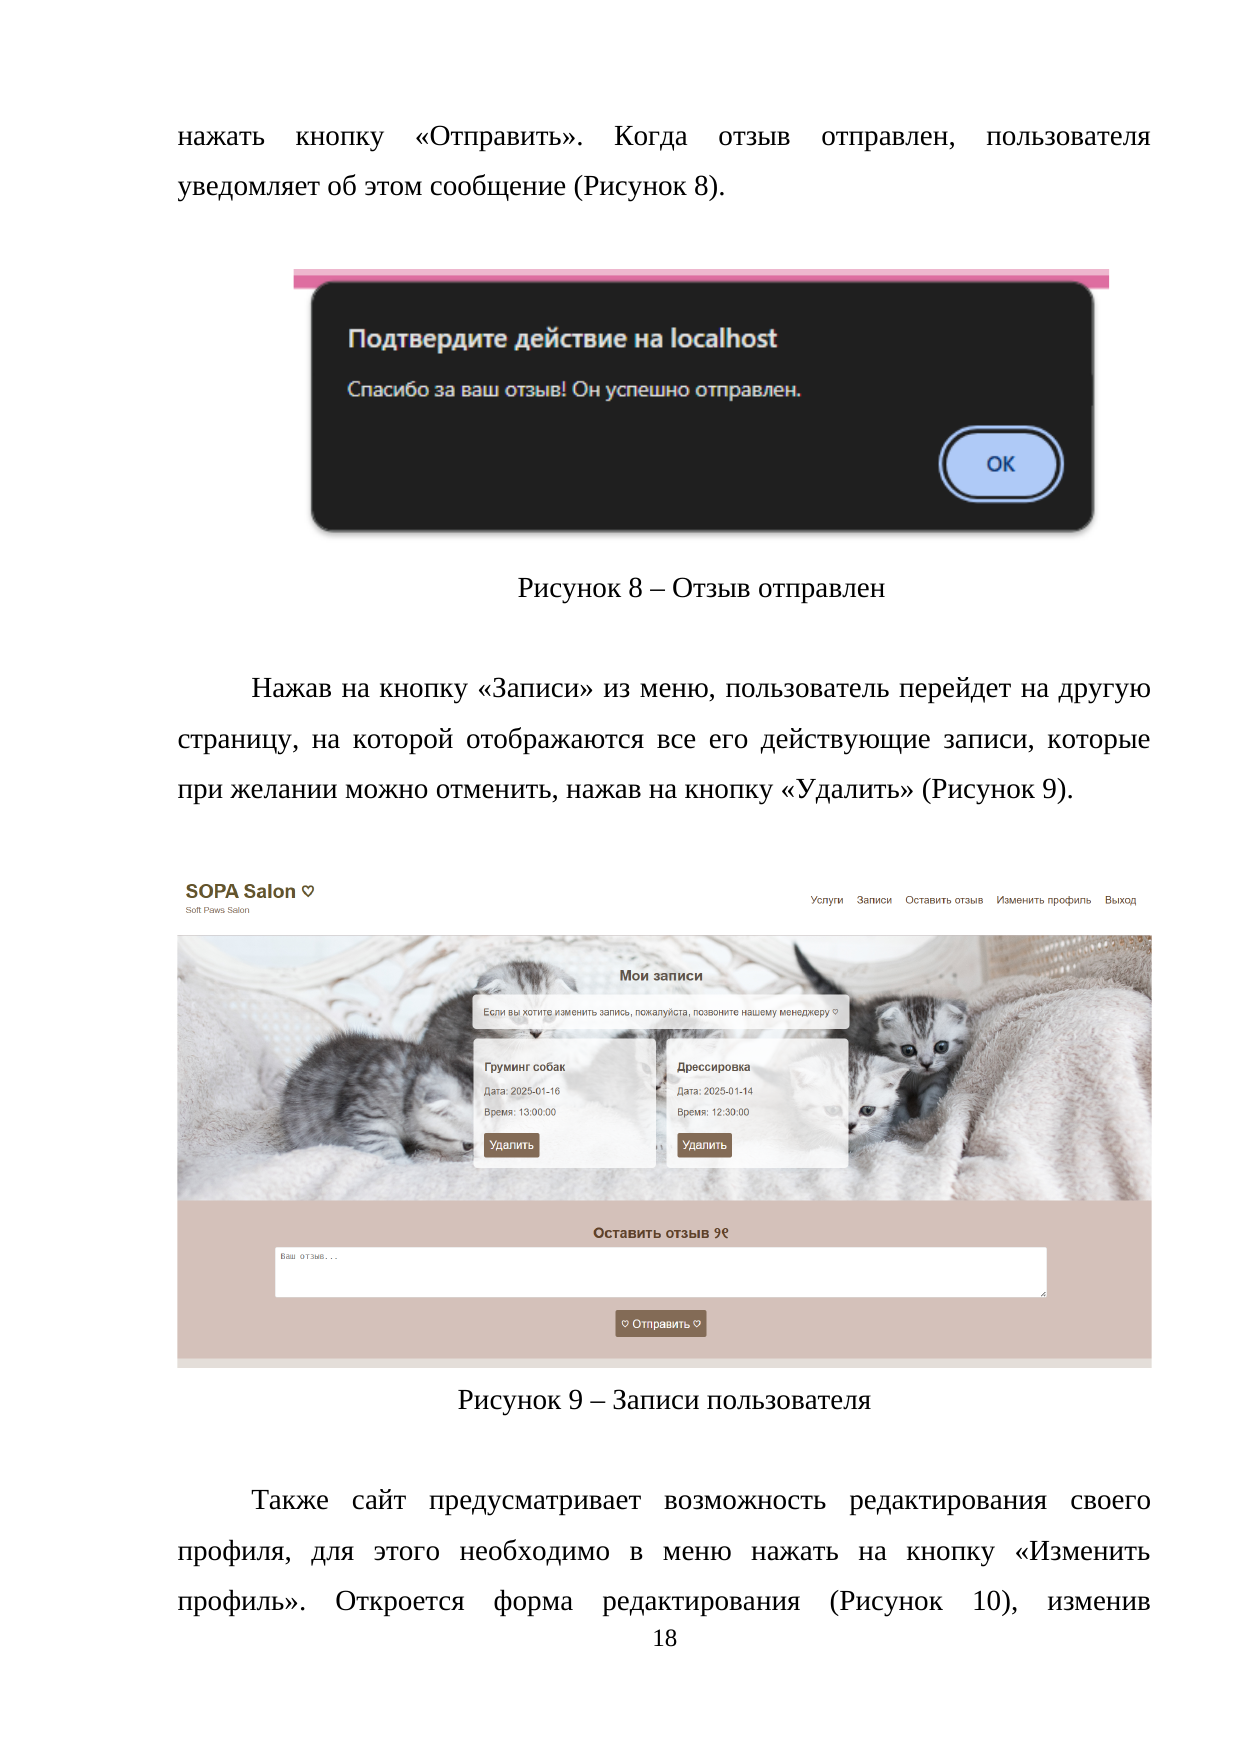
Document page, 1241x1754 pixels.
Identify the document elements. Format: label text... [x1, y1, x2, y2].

picture [293, 269, 1110, 556]
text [177, 1482, 1152, 1617]
text Нажав на кнопку «Записи» из меню, пользователь перейдет на другую страницу, на которой отображаются все его действующие записи, которые при желании можно отменить, нажав на кнопку «Удалить» (Рисунок 9). [177, 671, 1152, 805]
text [177, 118, 1152, 202]
picture [177, 871, 1152, 1368]
text Рисунок 9 – Записи пользователя [177, 1382, 1152, 1415]
text Рисунок 8 – Отзыв отправлен [177, 570, 1152, 603]
